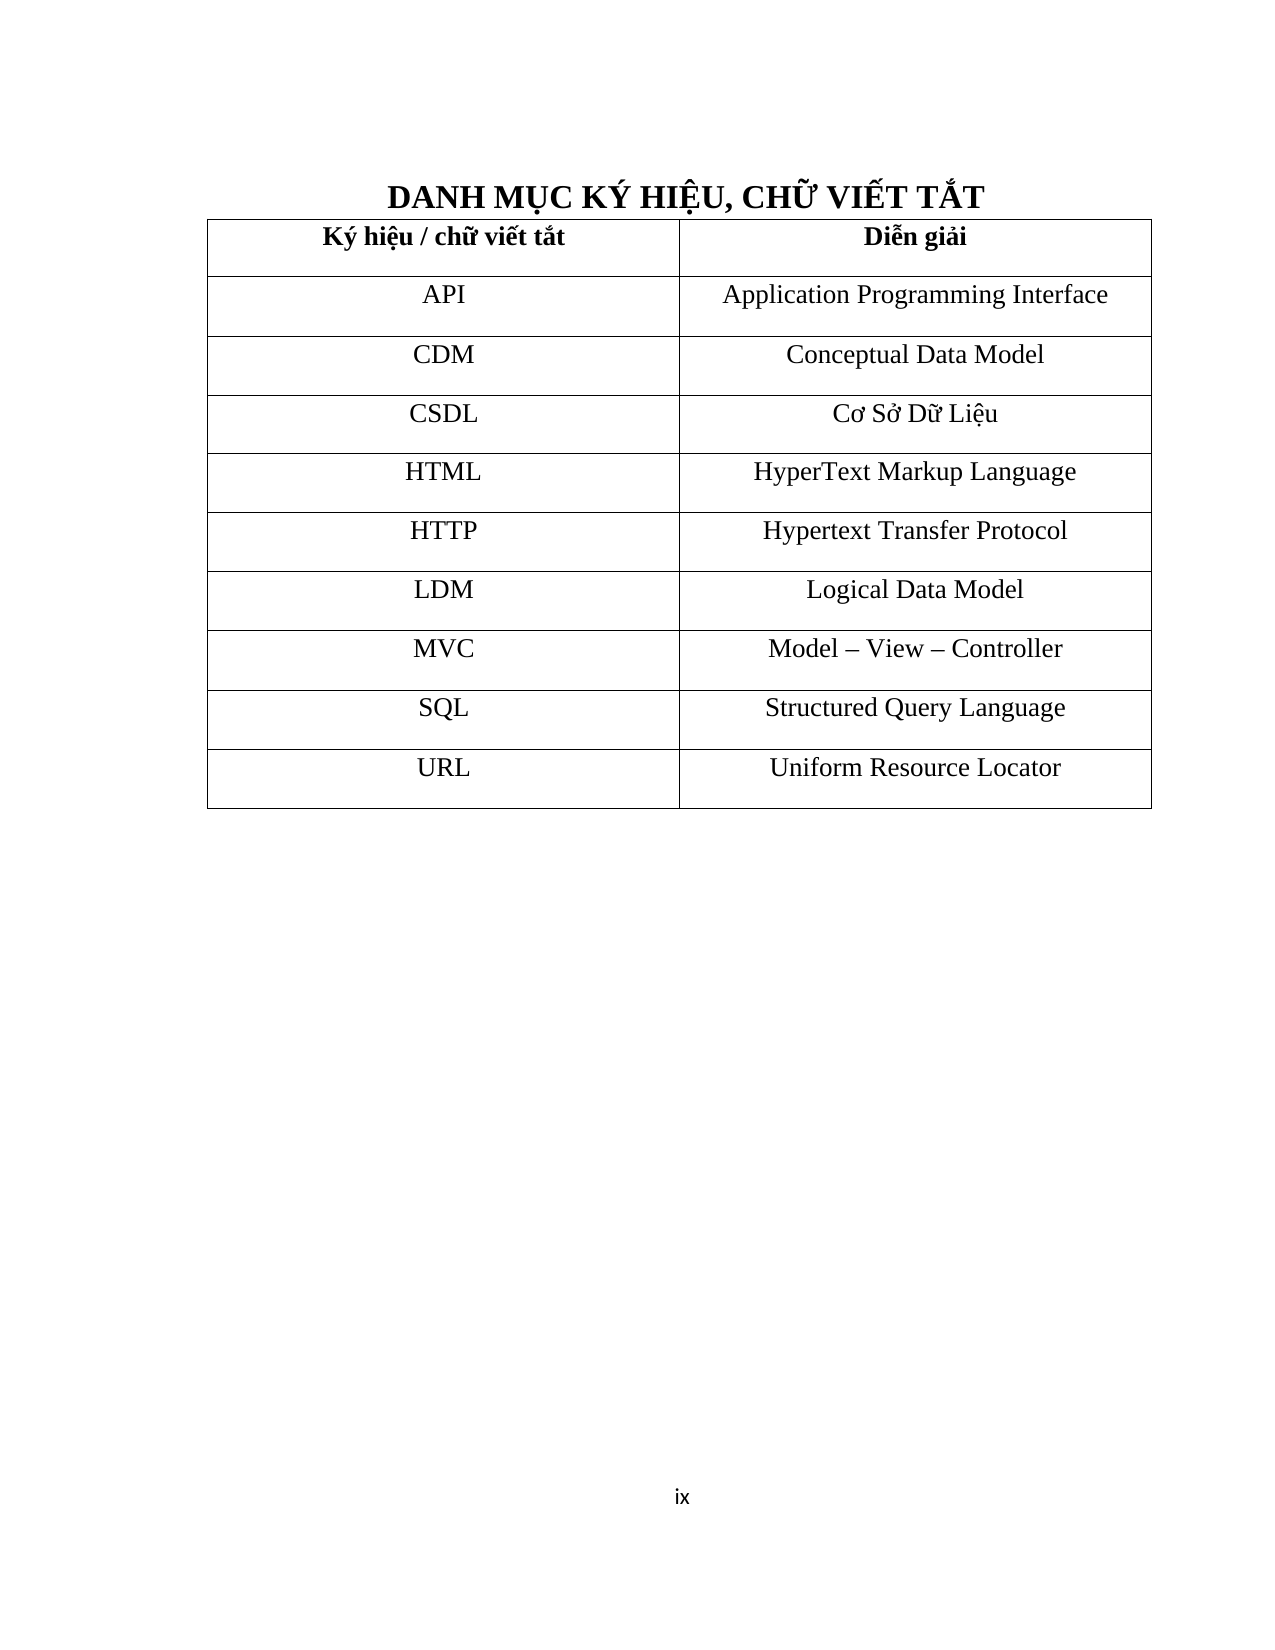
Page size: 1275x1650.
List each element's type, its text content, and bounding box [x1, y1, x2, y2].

table_cell Uniform Resource Locator [680, 750, 1151, 808]
table_cell LDM [208, 572, 679, 630]
table_cell Cơ Sở Dữ Liệu [680, 396, 1151, 453]
table_cell Model – View – Controller [680, 631, 1151, 689]
table_cell CSDL [208, 396, 679, 453]
table_cell URL [208, 750, 679, 808]
table_cell Structured Query Language [680, 691, 1151, 749]
table_cell Hypertext Transfer Protocol [680, 513, 1151, 571]
subtitle DANH MỤC KÝ HIỆU, CHỮ VIẾT TẮT [207, 177, 1157, 216]
table_header Diễn giải [680, 220, 1151, 276]
table_cell CDM [208, 337, 679, 395]
table_cell MVC [208, 631, 679, 689]
table_cell SQL [208, 691, 679, 749]
table_header Ký hiệu / chữ viết tắt [208, 220, 679, 276]
table_cell Conceptual Data Model [680, 337, 1151, 395]
table_cell HTML [208, 454, 679, 512]
table_cell HTTP [208, 513, 679, 571]
table_cell HyperText Markup Language [680, 454, 1151, 512]
table_cell Application Programming Interface [680, 277, 1151, 336]
table_cell API [208, 277, 679, 336]
table_cell Logical Data Model [680, 572, 1151, 630]
